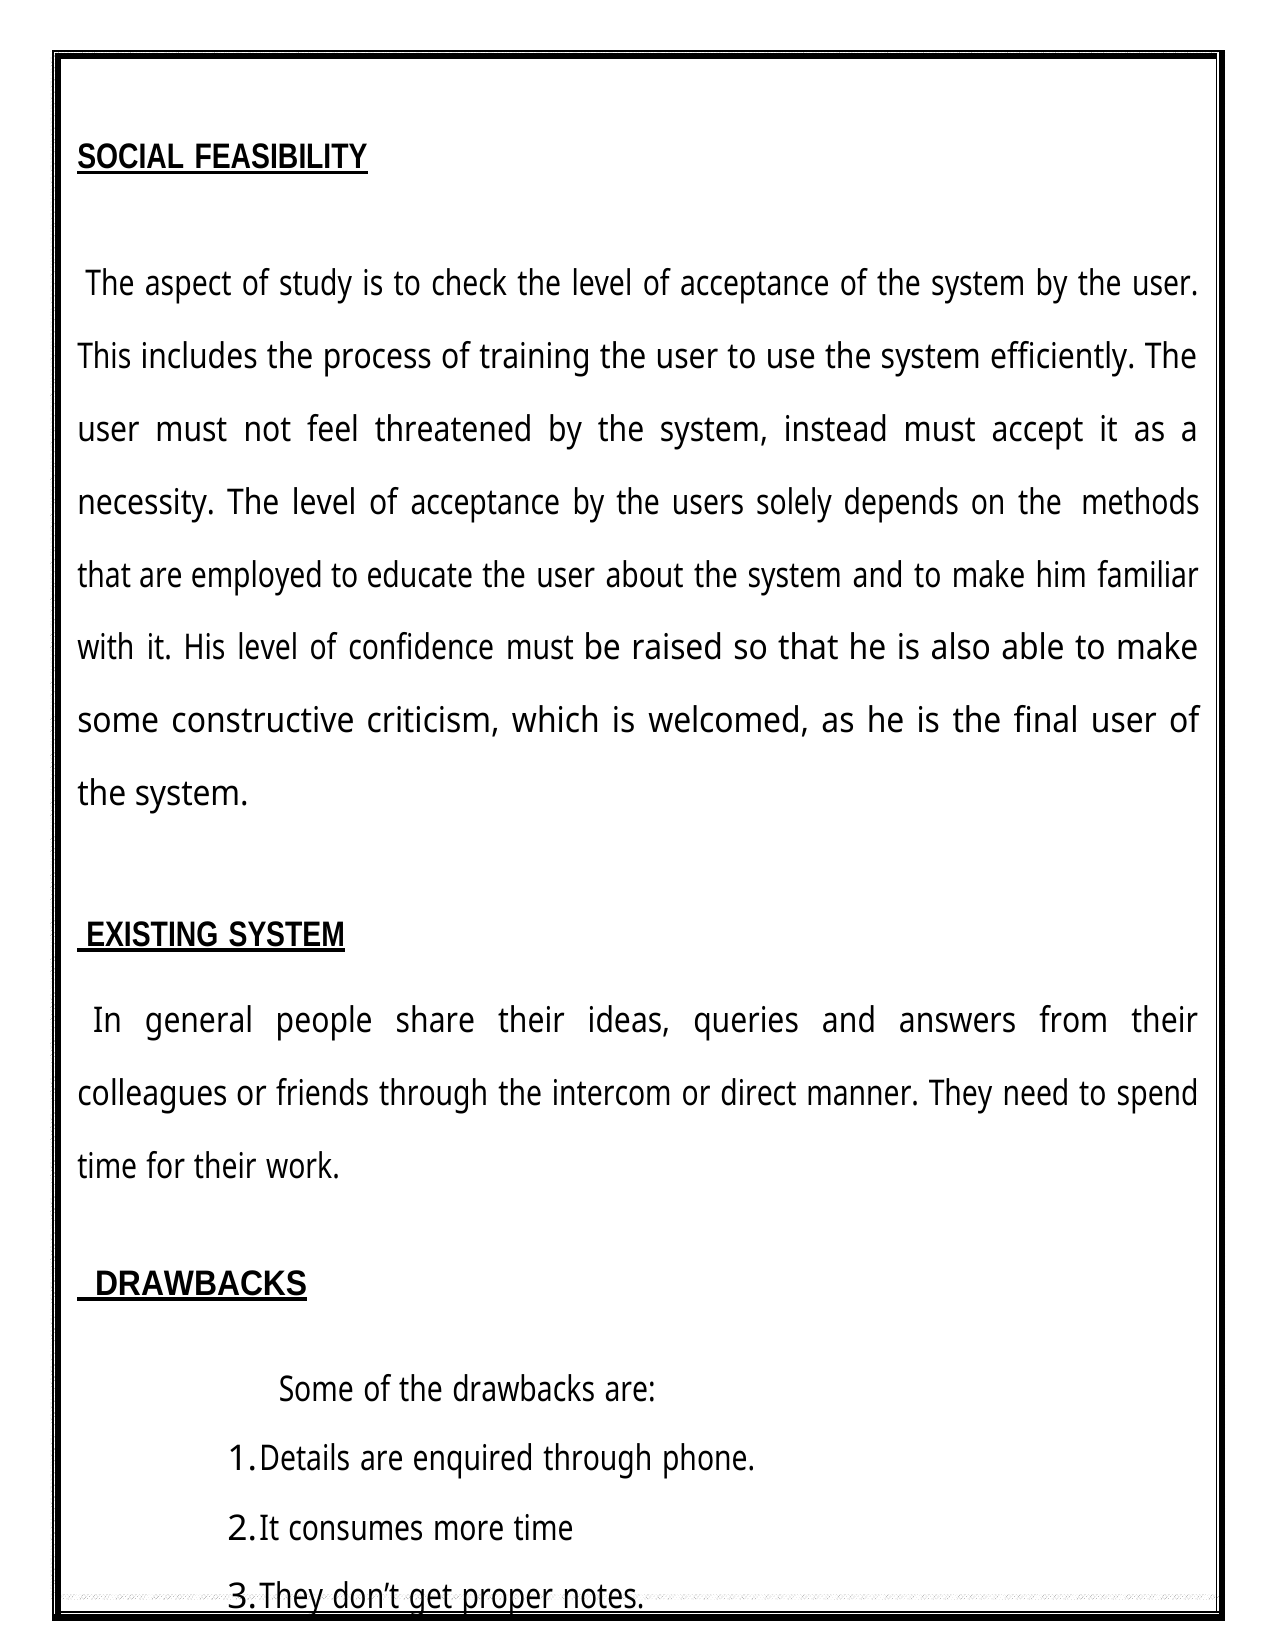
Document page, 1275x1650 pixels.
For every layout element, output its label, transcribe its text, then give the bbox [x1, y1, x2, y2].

list Details are enquired through phone. [227, 1433, 1210, 1481]
text The aspect of study is to check the level of acceptance of the system by the user. This includes the process of training the user to use the system efficiently. The user must not feel threatened by the system, instead must accept it as a necessity. The level of acceptance by the users solely depends on the methods that are employed to educate the user about the system and to make him familiar with it. His level of confidence must be raised so that he is also able to make some constructive criticism, which is welcomed, as he is the final user of the system. [77, 258, 1199, 816]
list They don’t get proper notes. [227, 1571, 1210, 1611]
picture [61, 59, 1216, 1600]
picture [54, 52, 1219, 1600]
text In general people share their ideas, queries and answers from their colleagues or friends through the intercom or direct manner. They need to spend time for their work. [77, 995, 1199, 1189]
text DRAWBACKS [77, 1262, 1210, 1302]
list It consumes more time [227, 1502, 1210, 1550]
text SOCIAL FEASIBILITY [77, 135, 1210, 176]
text EXISTING SYSTEM [77, 913, 1210, 954]
text Some of the drawbacks are: [278, 1364, 1210, 1412]
